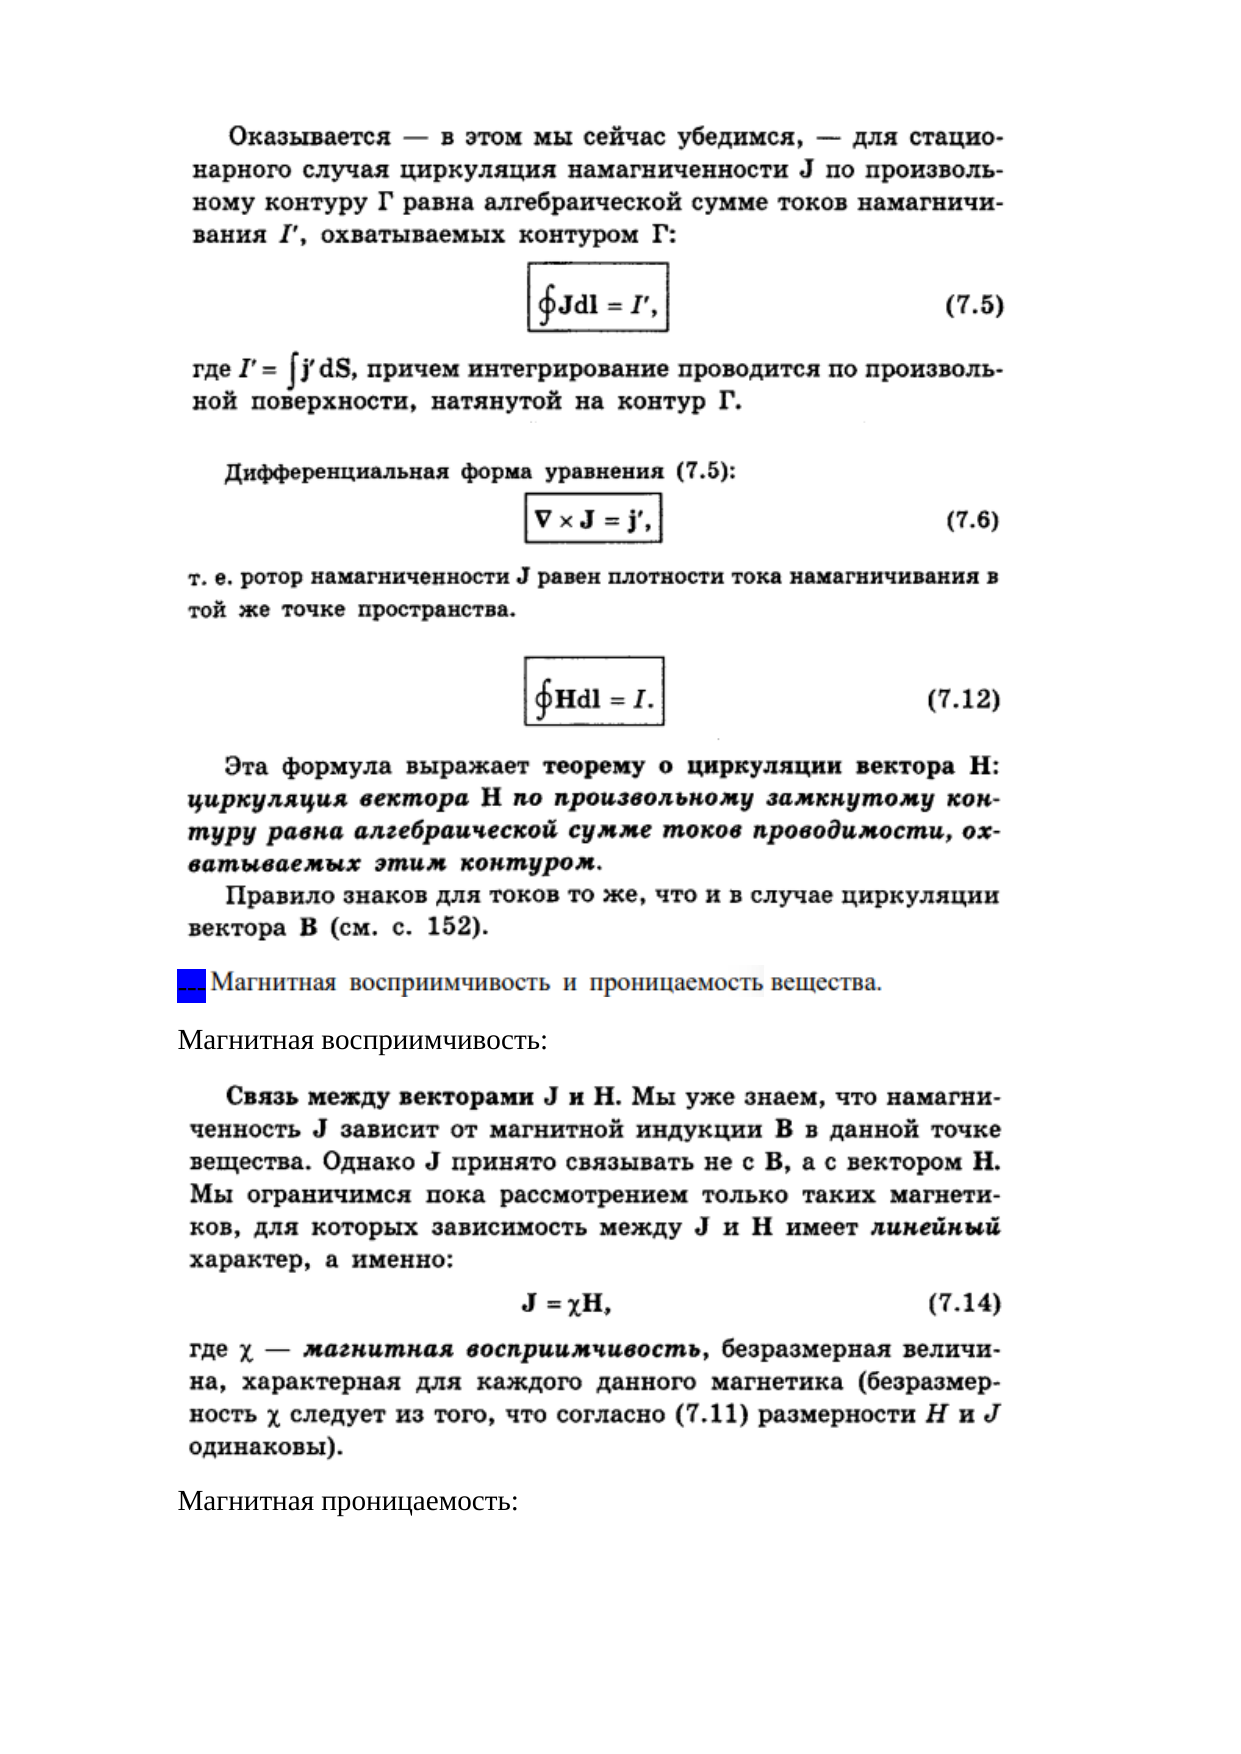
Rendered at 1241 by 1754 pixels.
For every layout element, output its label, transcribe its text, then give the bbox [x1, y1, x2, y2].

text Магнитная восприимчивость: [177, 1022, 1152, 1056]
picture [177, 1075, 1010, 1464]
text Магнитная проницаемость: [177, 1483, 1152, 1516]
picture [177, 118, 1014, 423]
picture [177, 441, 1012, 625]
picture [206, 965, 885, 997]
picture [177, 643, 1015, 947]
